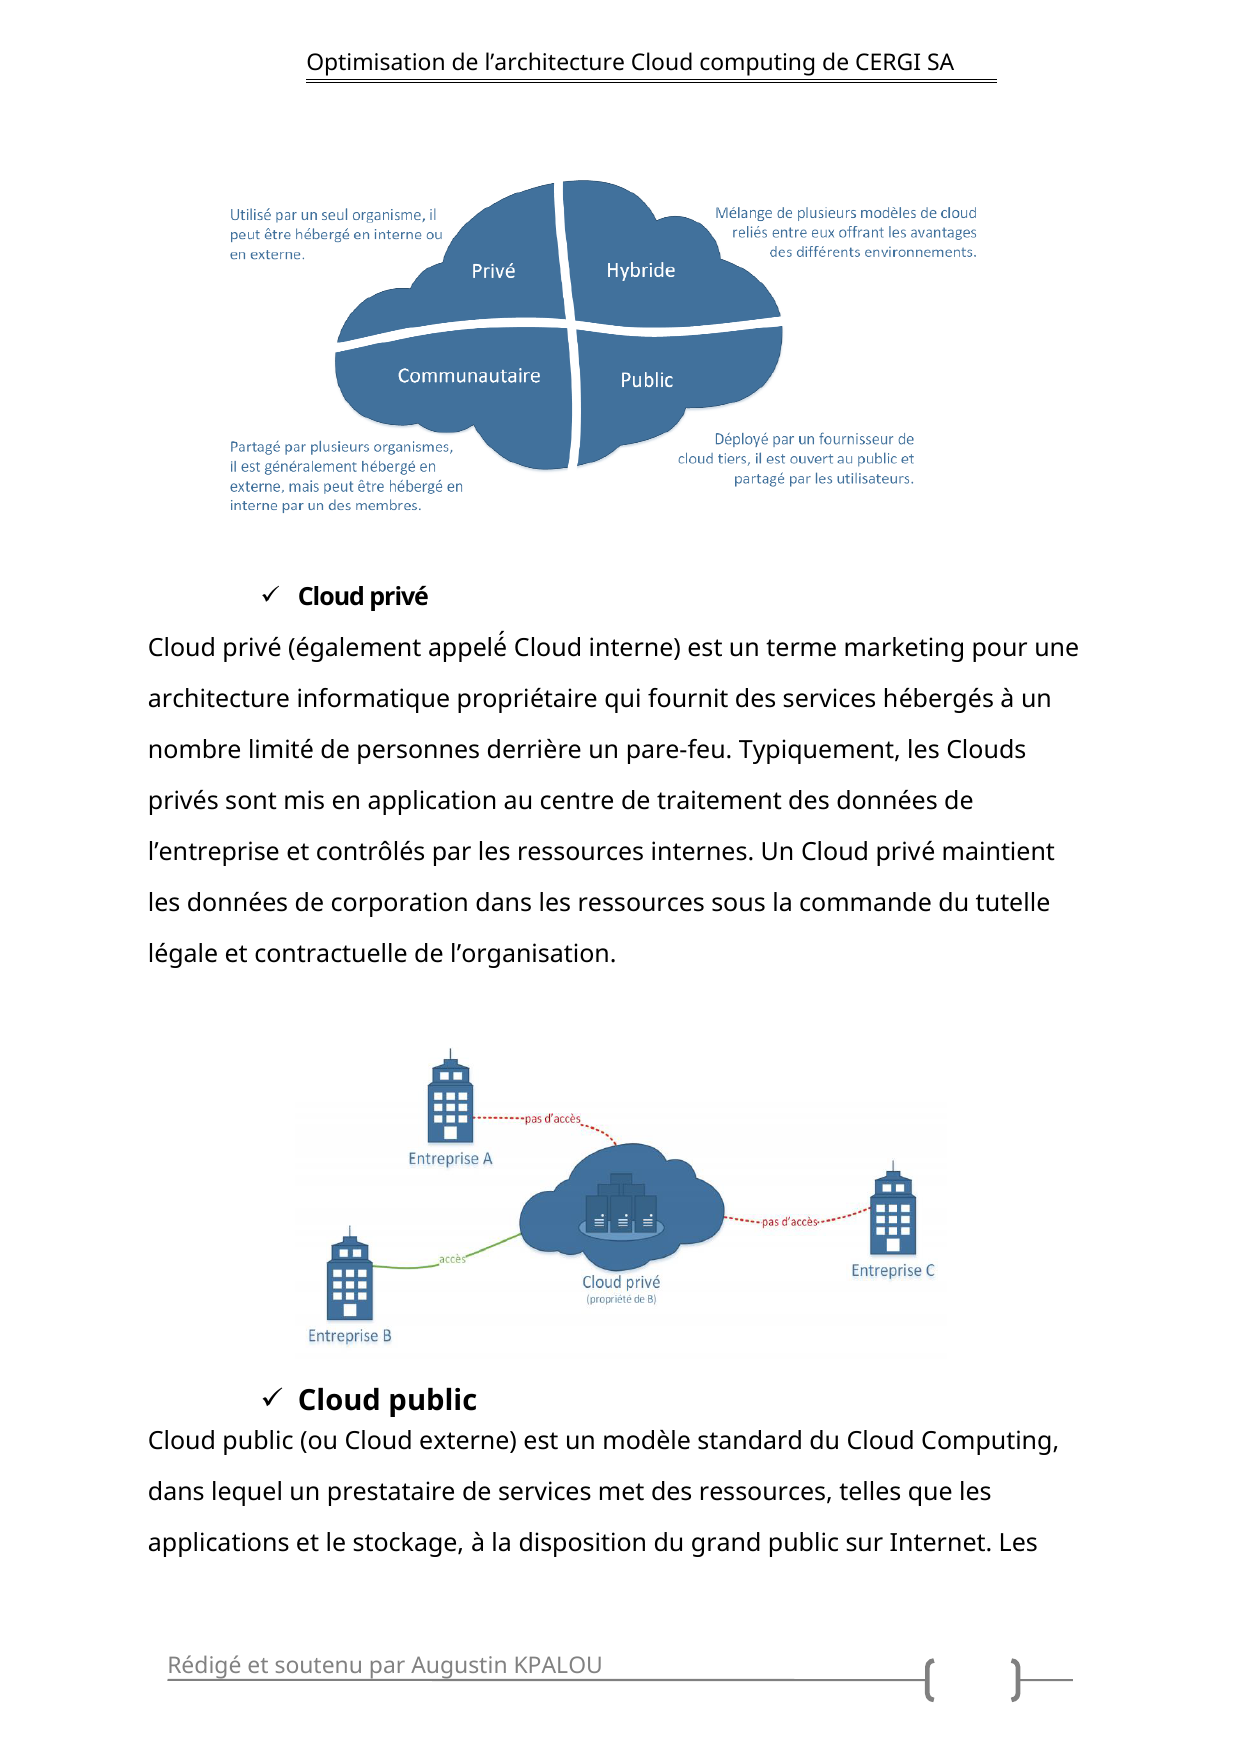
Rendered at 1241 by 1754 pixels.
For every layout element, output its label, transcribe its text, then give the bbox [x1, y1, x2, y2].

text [148, 1422, 1093, 1559]
subtitle Cloud public [260, 1380, 1093, 1419]
title Cloud privé [260, 579, 1093, 613]
text Cloud privé (également appelé́ Cloud interne) est un terme marketing pour une architecture informatique propriétaire qui fournit des services hébergés à un nombre limité de personnes derrière un pare-feu. Typiquement, les Clouds privés sont mis en application au centre de traitement des données de l’entreprise et contrôlés par les ressources internes. Un Cloud privé maintient les données de corporation dans les ressources sous la commande du tutelle légale et contractuelle de l’organisation. [148, 630, 1093, 970]
